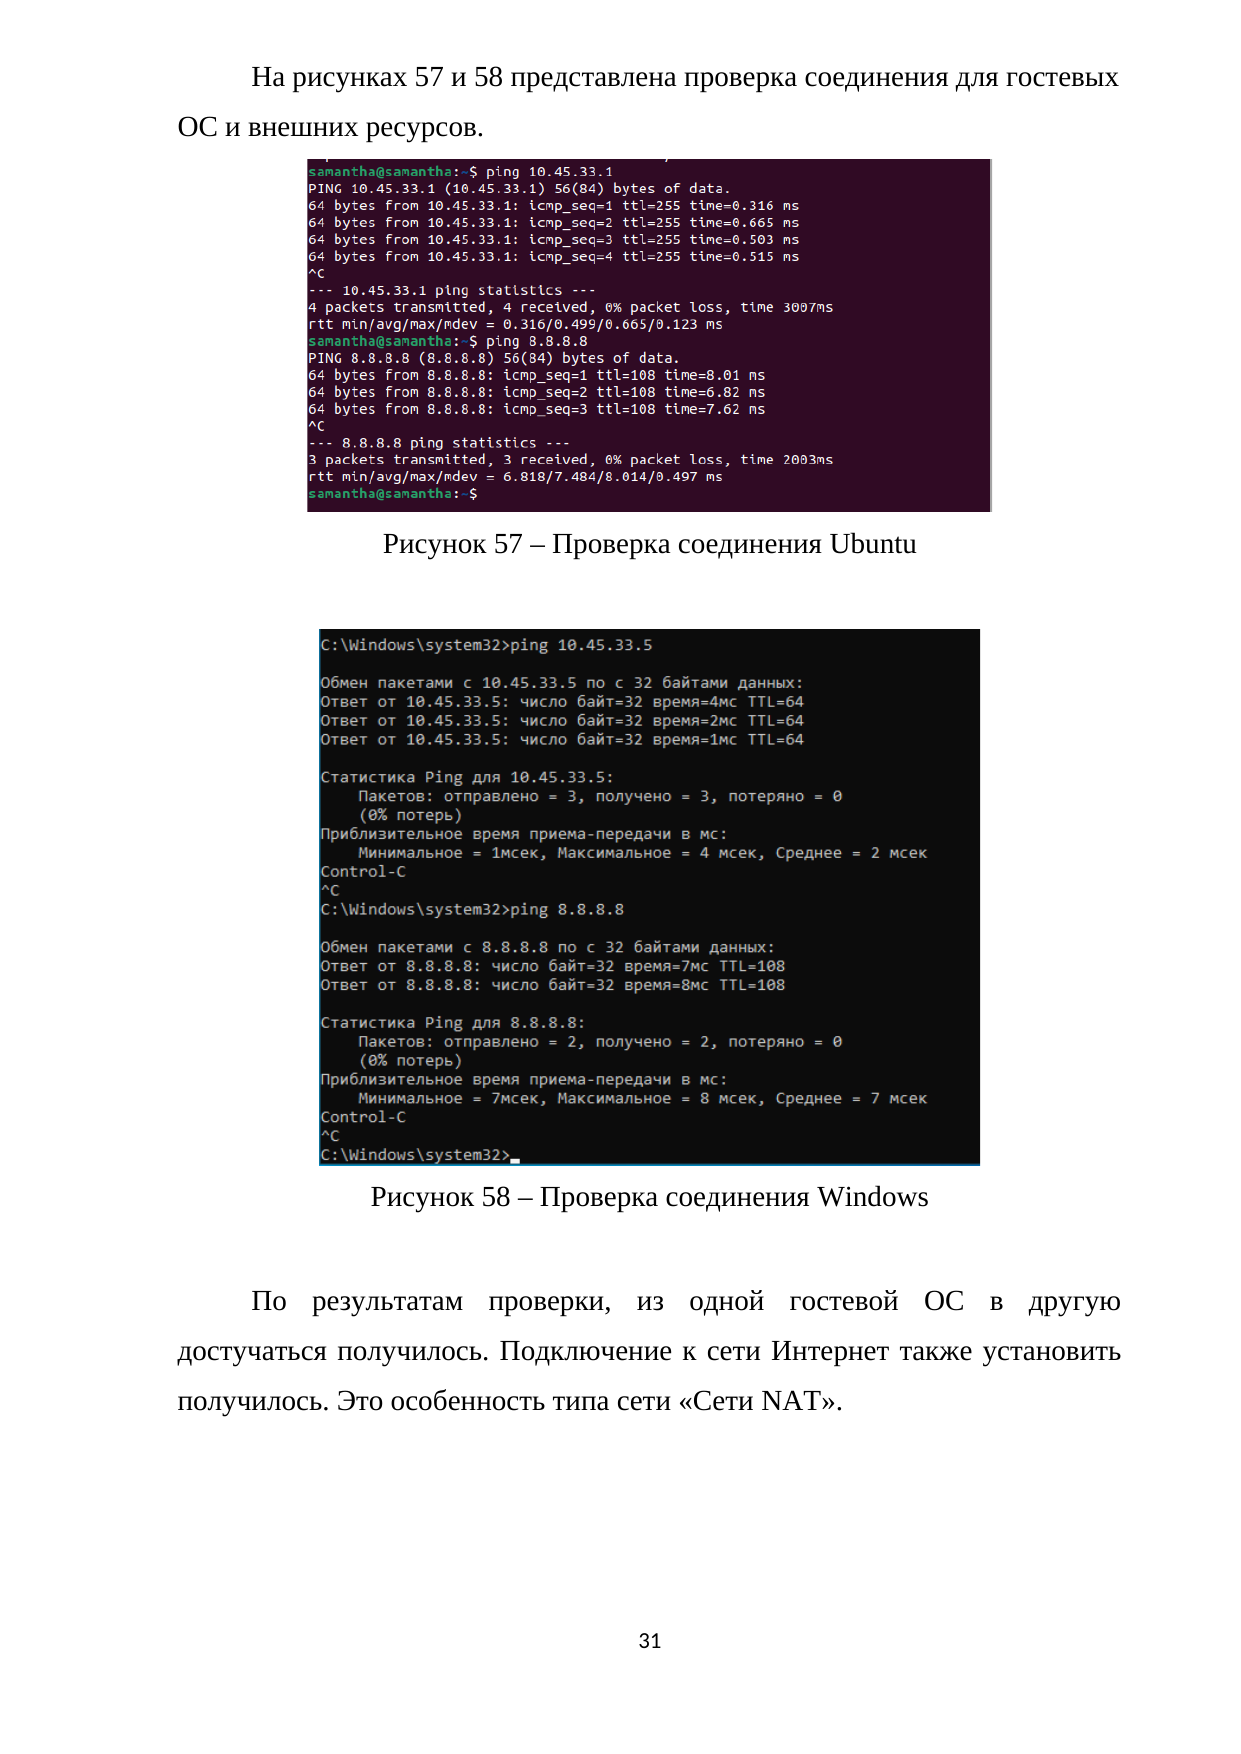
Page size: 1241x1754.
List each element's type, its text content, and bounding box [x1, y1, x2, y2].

picture [307, 159, 993, 512]
text Рисунок 57 – Проверка соединения Ubuntu [177, 526, 1122, 559]
text На рисунках 57 и 58 представлена проверка соединения для гостевых ОС и внешних ресурсов. [177, 59, 1122, 143]
text Рисунок 58 – Проверка соединения Windows [177, 1179, 1122, 1213]
picture [319, 629, 981, 1166]
text По результатам проверки, из одной гостевой ОС в другую достучаться получилось. Подключение к сети Интернет также установить получилось. Это особенность типа сети «Сети NAT». [177, 1283, 1122, 1417]
